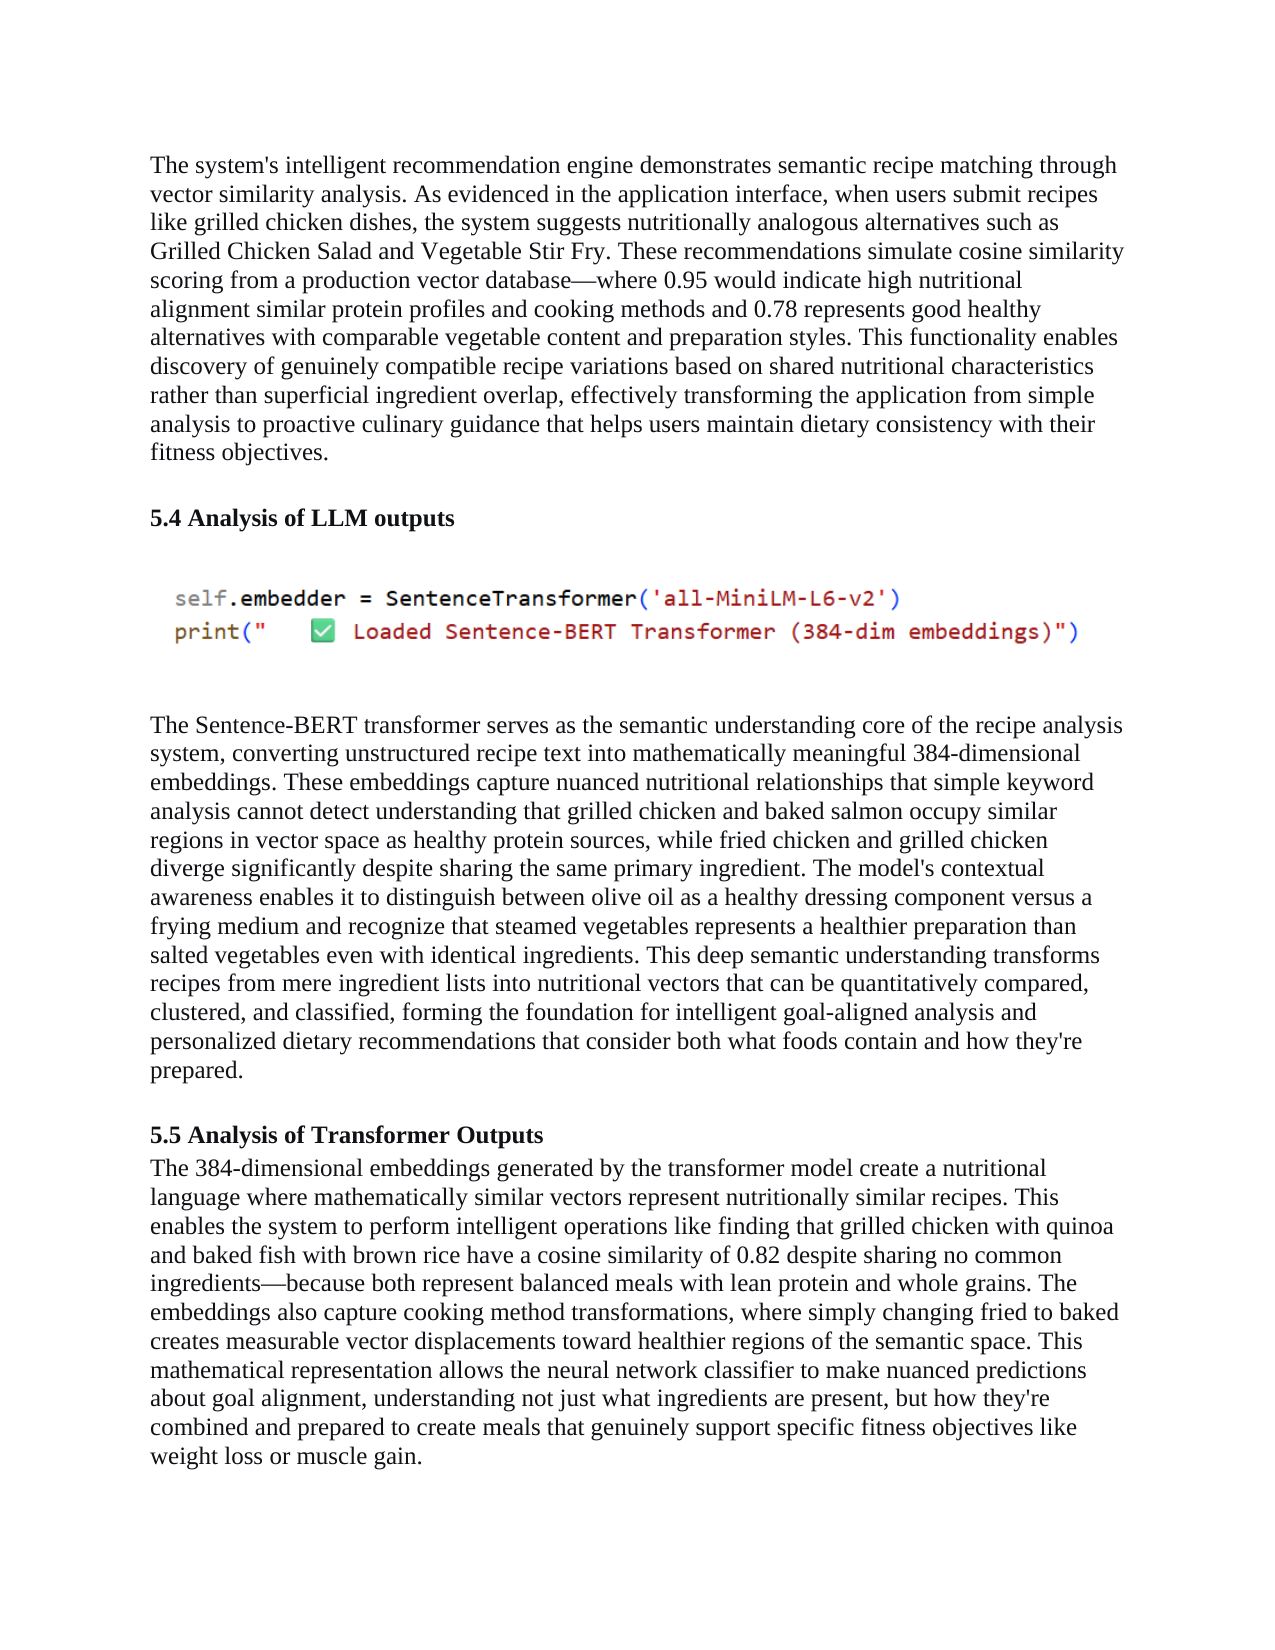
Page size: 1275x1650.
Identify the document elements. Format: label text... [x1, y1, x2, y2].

text 5.4 Analysis of LLM outputs [150, 503, 1125, 532]
text The Sentence-BERT transformer serves as the semantic understanding core of the recipe analysis system, converting unstructured recipe text into mathematically meaningful 384-dimensional embeddings. These embeddings capture nuanced nutritional relationships that simple keyword analysis cannot detect understanding that grilled chicken and baked salmon occupy similar regions in vector space as healthy protein sources, while fried chicken and grilled chicken diverge significantly despite sharing the same primary ingredient. The model's contextual awareness enables it to distinguish between olive oil as a healthy dressing component versus a frying medium and recognize that steamed vegetables represents a healthier preparation than salted vegetables even with identical ingredients. This deep semantic understanding transforms recipes from mere ingredient lists into nutritional vectors that can be quantitatively compared, clustered, and classified, forming the foundation for intelligent goal-aligned analysis and personalized dietary recommendations that consider both what foods contain and how they're prepared. [150, 536, 1125, 1083]
text The system's intelligent recommendation engine demonstrates semantic recipe matching through vector similarity analysis. As evidenced in the application interface, when users submit recipes like grilled chicken dishes, the system suggests nutritionally analogous alternatives such as Grilled Chicken Salad and Vegetable Stir Fry. These recommendations simulate cosine similarity scoring from a production vector database—where 0.95 would indicate high nutritional alignment similar protein profiles and cooking methods and 0.78 represents good healthy alternatives with comparable vegetable content and preparation styles. This functionality enables discovery of genuinely compatible recipe variations based on shared nutritional characteristics rather than superficial ingredient overlap, effectively transforming the application from simple analysis to proactive culinary guidance that helps users maintain dietary consistency with their fitness objectives. [150, 150, 1125, 466]
text The 384-dimensional embeddings generated by the transformer model create a nutritional language where mathematically similar vectors represent nutritionally similar recipes. This enables the system to perform intelligent operations like finding that grilled chicken with quinoa and baked fish with brown rice have a cosine similarity of 0.82 despite sharing no common ingredients—because both represent balanced meals with lean protein and whole grains. The embeddings also capture cooking method transformations, where simply changing fried to baked creates measurable vector displacements toward healthier regions of the semantic space. This mathematical representation allows the neural network classifier to make nuanced predictions about goal alignment, understanding not just what ingredients are present, but how they're combined and prepared to create meals that genuinely support specific fitness objectives like weight loss or muscle gain. [150, 1153, 1125, 1470]
subtitle 5.5 Analysis of Transformer Outputs [150, 1121, 1125, 1149]
